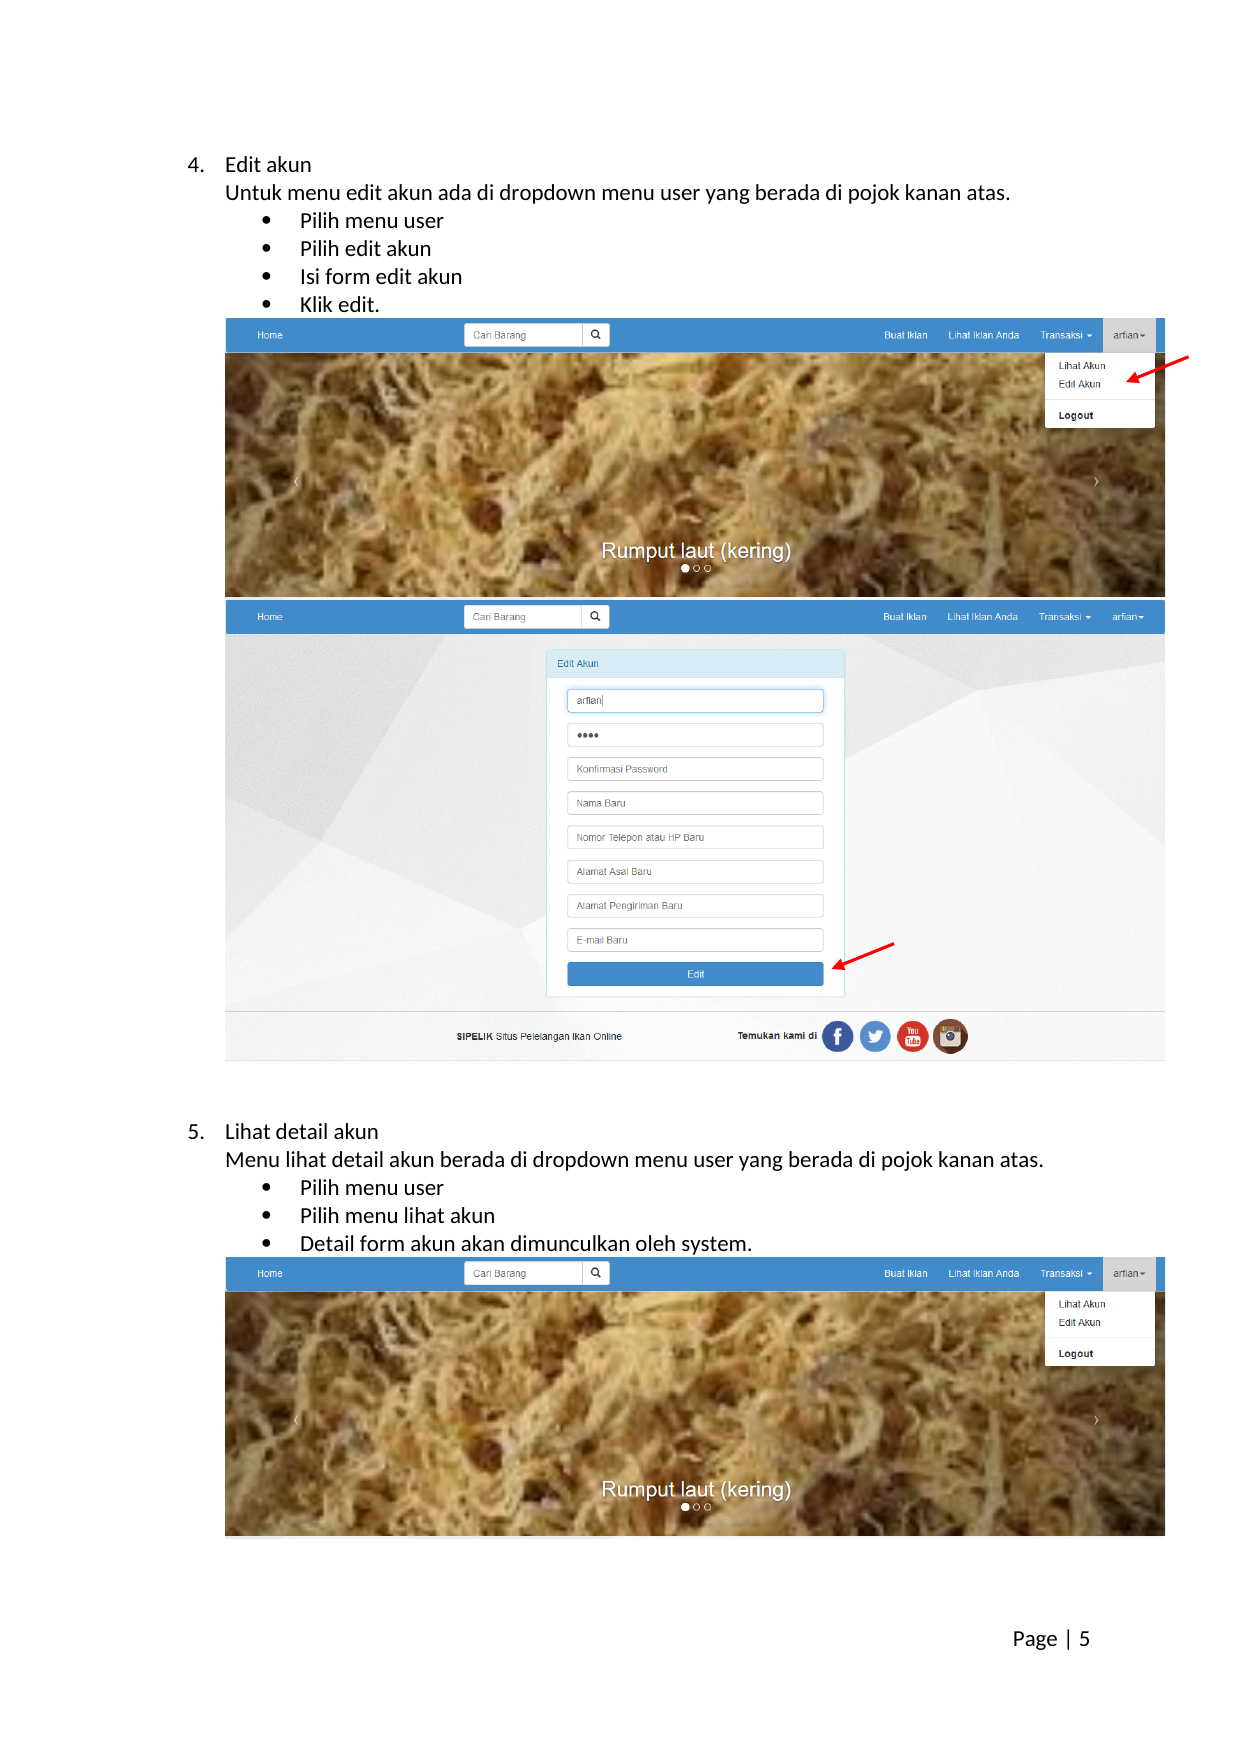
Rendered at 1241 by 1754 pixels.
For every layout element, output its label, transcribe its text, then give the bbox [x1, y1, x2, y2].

list Untuk menu edit akun ada di dropdown menu user yang berada di pojok kanan atas. [225, 178, 1090, 206]
list Edit akun [187, 150, 1090, 178]
list Pilih menu user [262, 1173, 1090, 1201]
list Pilih edit akun [262, 234, 1090, 262]
list Lihat detail akun [187, 1117, 1090, 1145]
picture [225, 318, 1166, 1061]
list Klik edit. [262, 290, 1090, 318]
list Detail form akun akan dimunculkan oleh system. [262, 1229, 1090, 1257]
list Pilih menu lihat akun [262, 1201, 1090, 1229]
list Isi form edit akun [262, 262, 1090, 290]
picture [225, 1257, 1166, 1539]
list Menu lihat detail akun berada di dropdown menu user yang berada di pojok kanan atas. [225, 1145, 1090, 1173]
list Pilih menu user [262, 206, 1090, 234]
